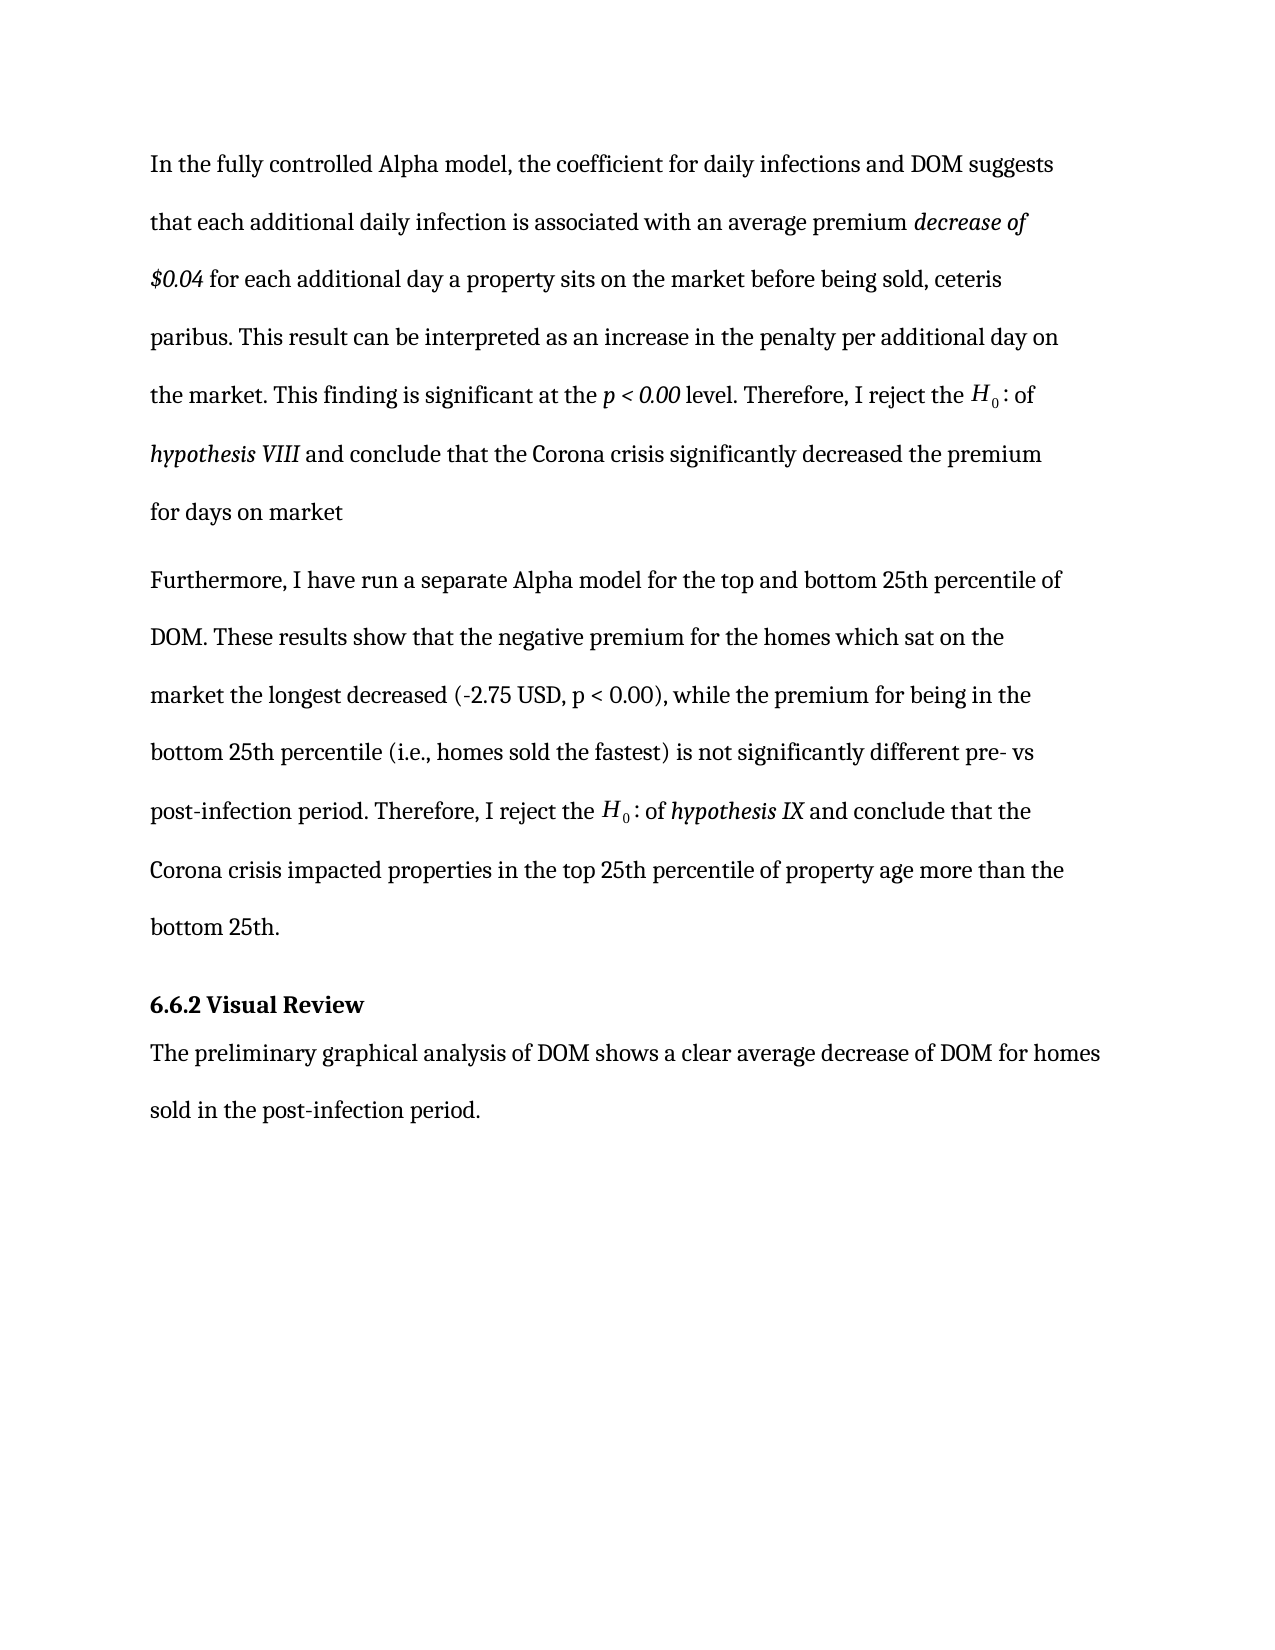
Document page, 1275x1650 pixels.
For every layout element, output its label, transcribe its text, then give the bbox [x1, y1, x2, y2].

text In the fully controlled Alpha model, the coefficient for daily infections and DOM suggests that each additional daily infection is associated with an average premium decrease of $0.04 for each additional day a property sits on the market before being sold, ceteris paribus. This result can be interpreted as an increase in the penalty per additional day on the market. This finding is significant at the p < 0.00 level. Therefore, I reject the of hypothesis VIII and conclude that the Corona crisis significantly decreased the premium for days on market [150, 150, 1075, 526]
text Furthermore, I have run a separate Alpha model for the top and bottom 25th percentile of DOM. These results show that the negative premium for the homes which sat on the market the longest decreased (-2.75 USD, p < 0.00), while the premium for being in the bottom 25th percentile (i.e., homes sold the fastest) is not significantly different pre- vs post-infection period. Therefore, I reject the of hypothesis IX and conclude that the Corona crisis impacted properties in the top 25th percentile of property age more than the bottom 25th. [150, 566, 1075, 942]
subtitle 6.6.2 Visual Review [150, 991, 1125, 1020]
text The preliminary graphical analysis of DOM shows a clear average decrease of DOM for homes sold in the post-infection period. [150, 1039, 1125, 1125]
